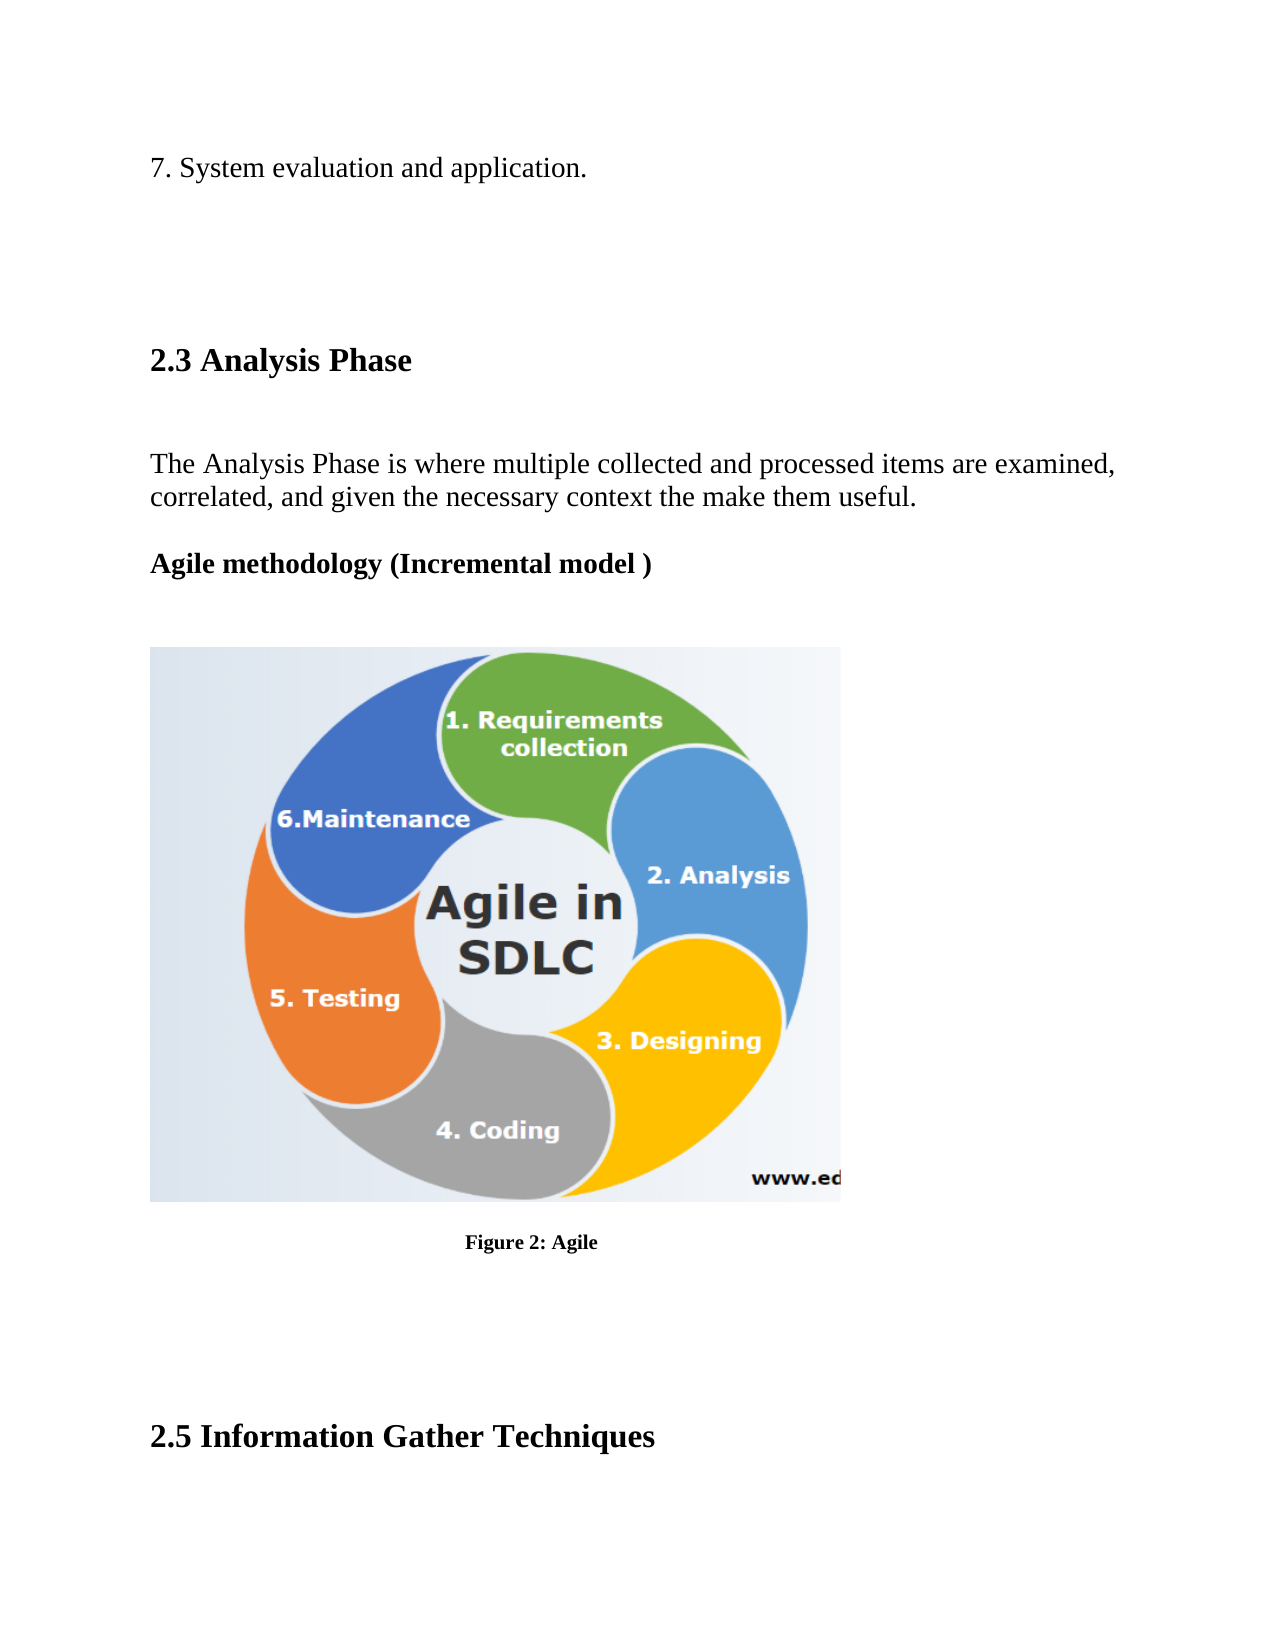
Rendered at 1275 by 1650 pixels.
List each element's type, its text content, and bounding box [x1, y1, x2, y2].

text 2.5 Information Gather Techniques [150, 1416, 1125, 1454]
text 7. System evaluation and application. [150, 150, 1125, 183]
picture [150, 647, 841, 1202]
text Agile methodology (Incremental model ) [150, 547, 1125, 580]
text The Analysis Phase is where multiple collected and processed items are examined, correlated, and given the necessary context the make them useful. [150, 446, 1125, 513]
text Figure 2: Agile [150, 1230, 1125, 1254]
text 2.3 Analysis Phase [150, 341, 1125, 379]
